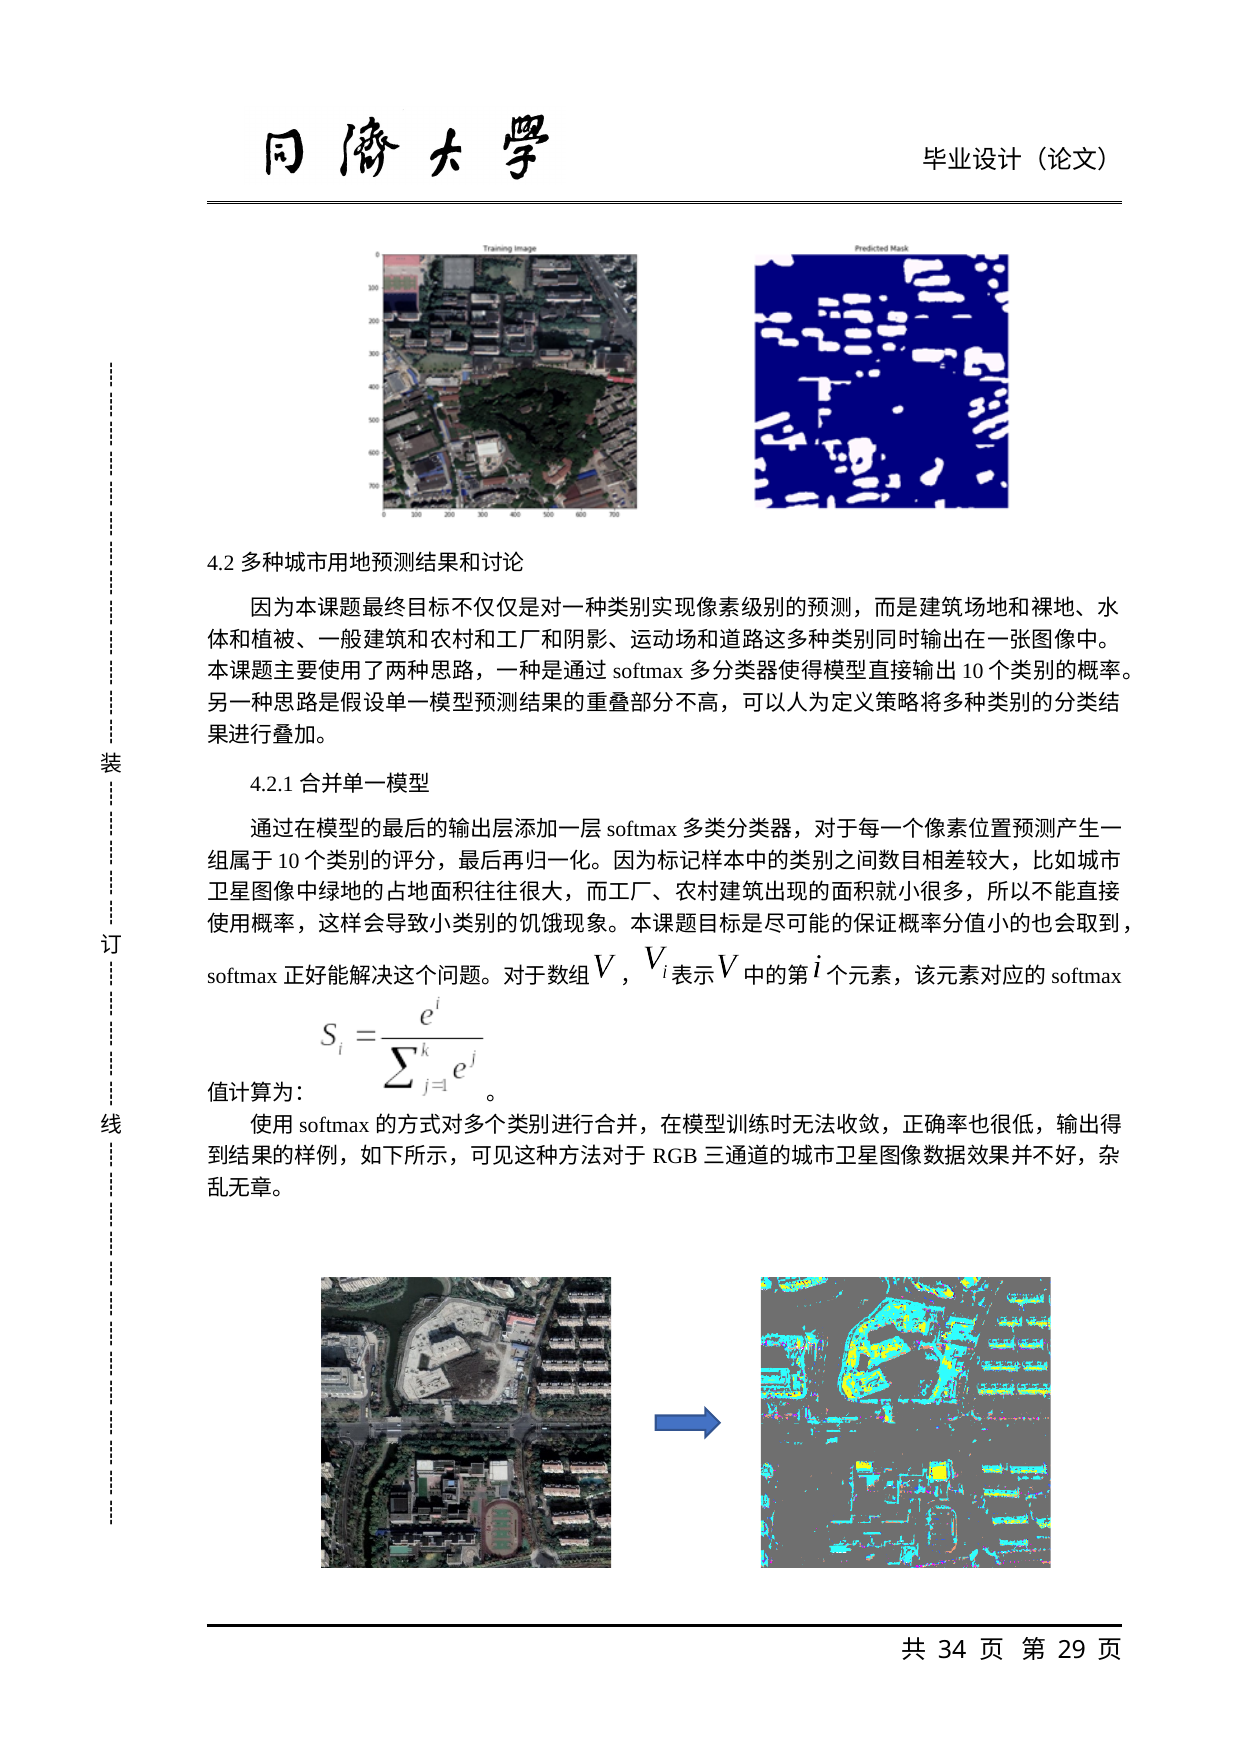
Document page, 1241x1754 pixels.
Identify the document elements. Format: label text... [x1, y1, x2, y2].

picture [244, 106, 567, 185]
picture [760, 1277, 1051, 1568]
text 因为本课题最终目标不仅仅是对一种类别实现像素级别的预测，而是建筑场地和裸地、水体和植被、一般建筑和农村和工厂和阴影、运动场和道路这多种类别同时输出在一张图像中。本课题主要使用了两种思路，一种是通过softmax 多分类器使得模型直接输出10个类别的概率。另一种思路是假设单一模型预测结果的重叠部分不高，可以人为定义策略将多种类别的分类结果进行叠加。 [207, 590, 1122, 748]
text 通过在模型的最后的输出层添加一层softmax 多类分类器，对于每一个像素位置预测产生一组属于10个类别的评分，最后再归一化。因为标记样本中的类别之间数目相差较大，比如城市卫星图像中绿地的占地面积往往很大，而工厂、农村建筑出现的面积就小很多，所以不能直接使用概率，这样会导致小类别的饥饿现象。本课题目标是尽可能的保证概率分值小的也会取到，softmax 正好能解决这个问题。对于数组，表示中的第个元素，该元素对应的softmax 值计算为：。 [207, 811, 1122, 1107]
subtitle 4.2.1 合并单一模型 [207, 761, 1122, 798]
text 使用softmax 的方式对多个类别进行合并，在模型训练时无法收敛，正确率也很低，输出得到结果的样例，如下所示，可见这种方法对于RGB 三通道的城市卫星图像数据效果并不好，杂乱无章。 [207, 1107, 1122, 1202]
picture [367, 239, 1013, 521]
subtitle 4.2 多种城市用地预测结果和讨论 [207, 540, 1122, 578]
picture [321, 1277, 612, 1568]
